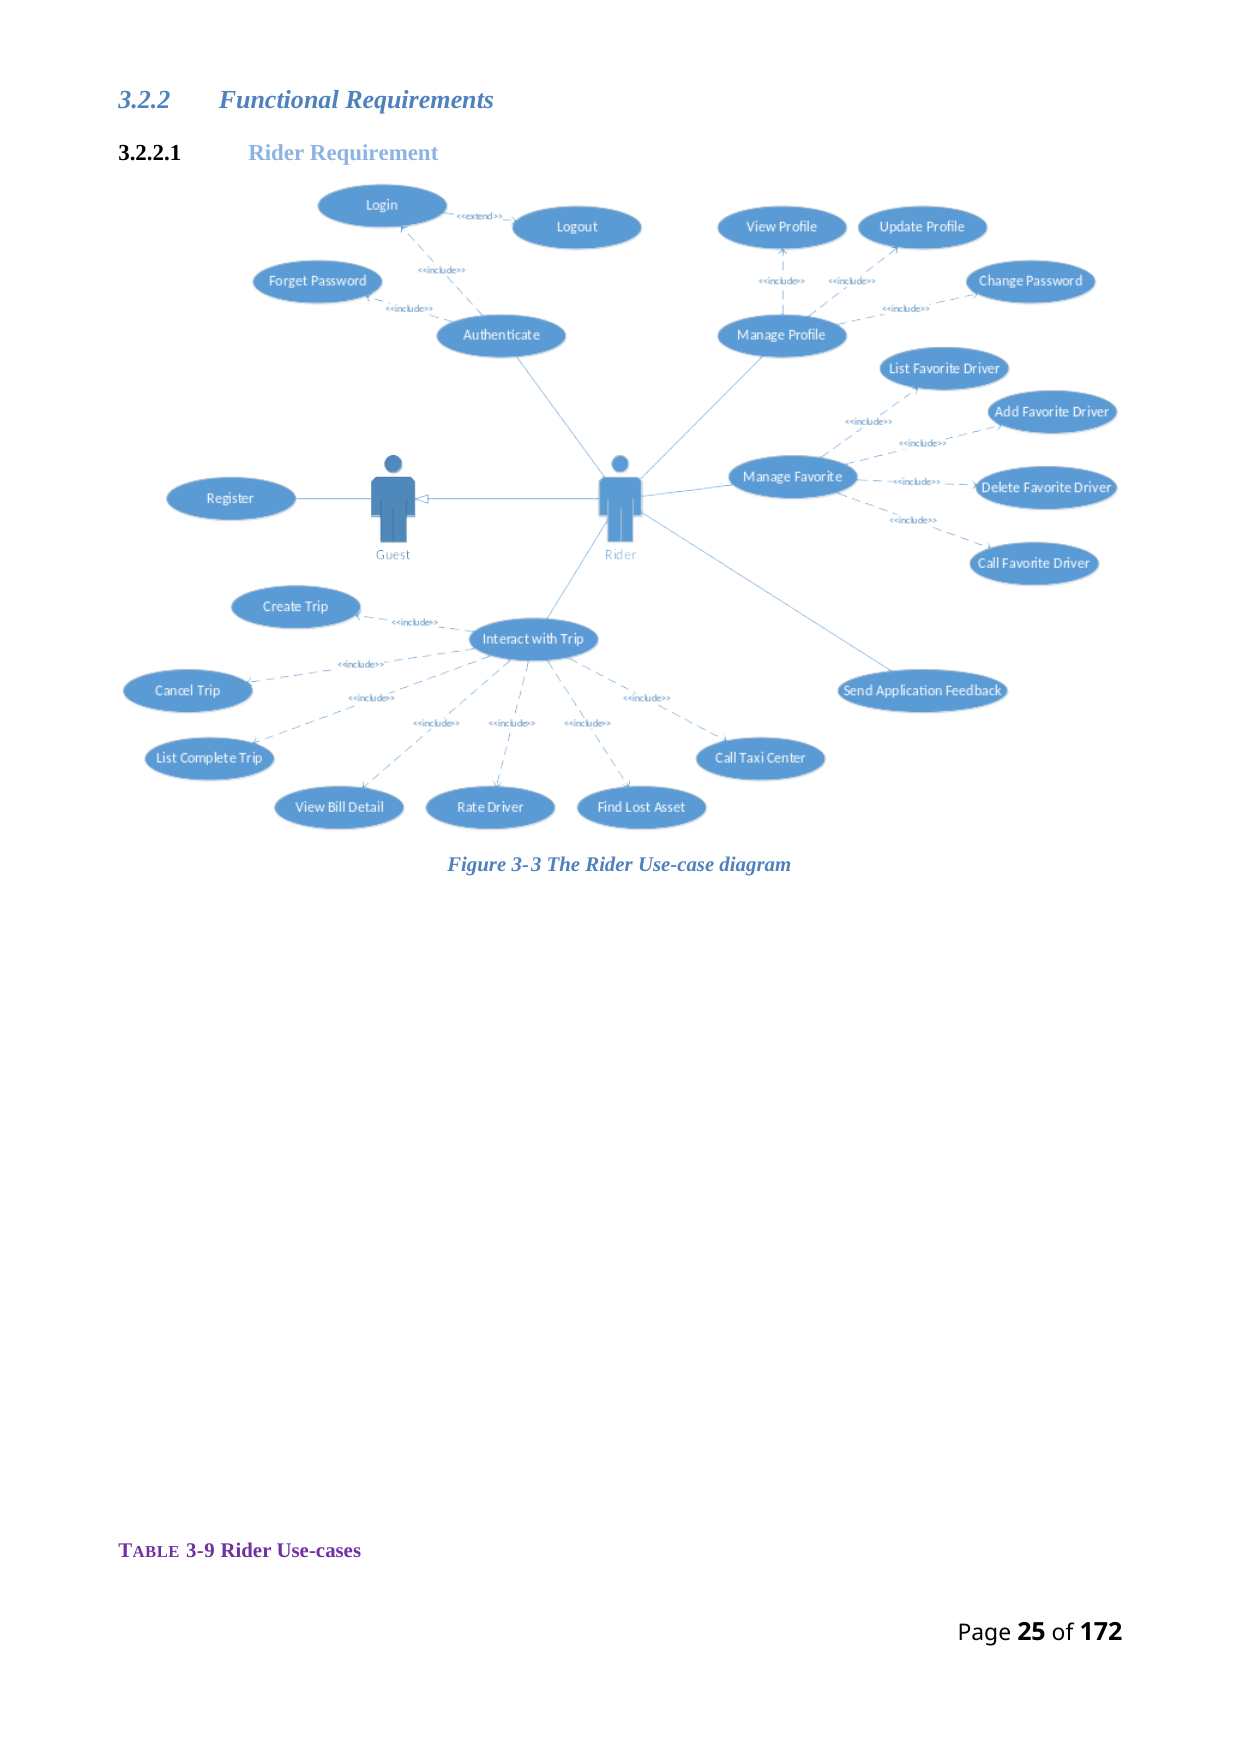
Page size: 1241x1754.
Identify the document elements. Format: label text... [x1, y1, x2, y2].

subtitle Rider Requirement [118, 139, 1122, 166]
subtitle Functional Requirements [118, 84, 1122, 114]
